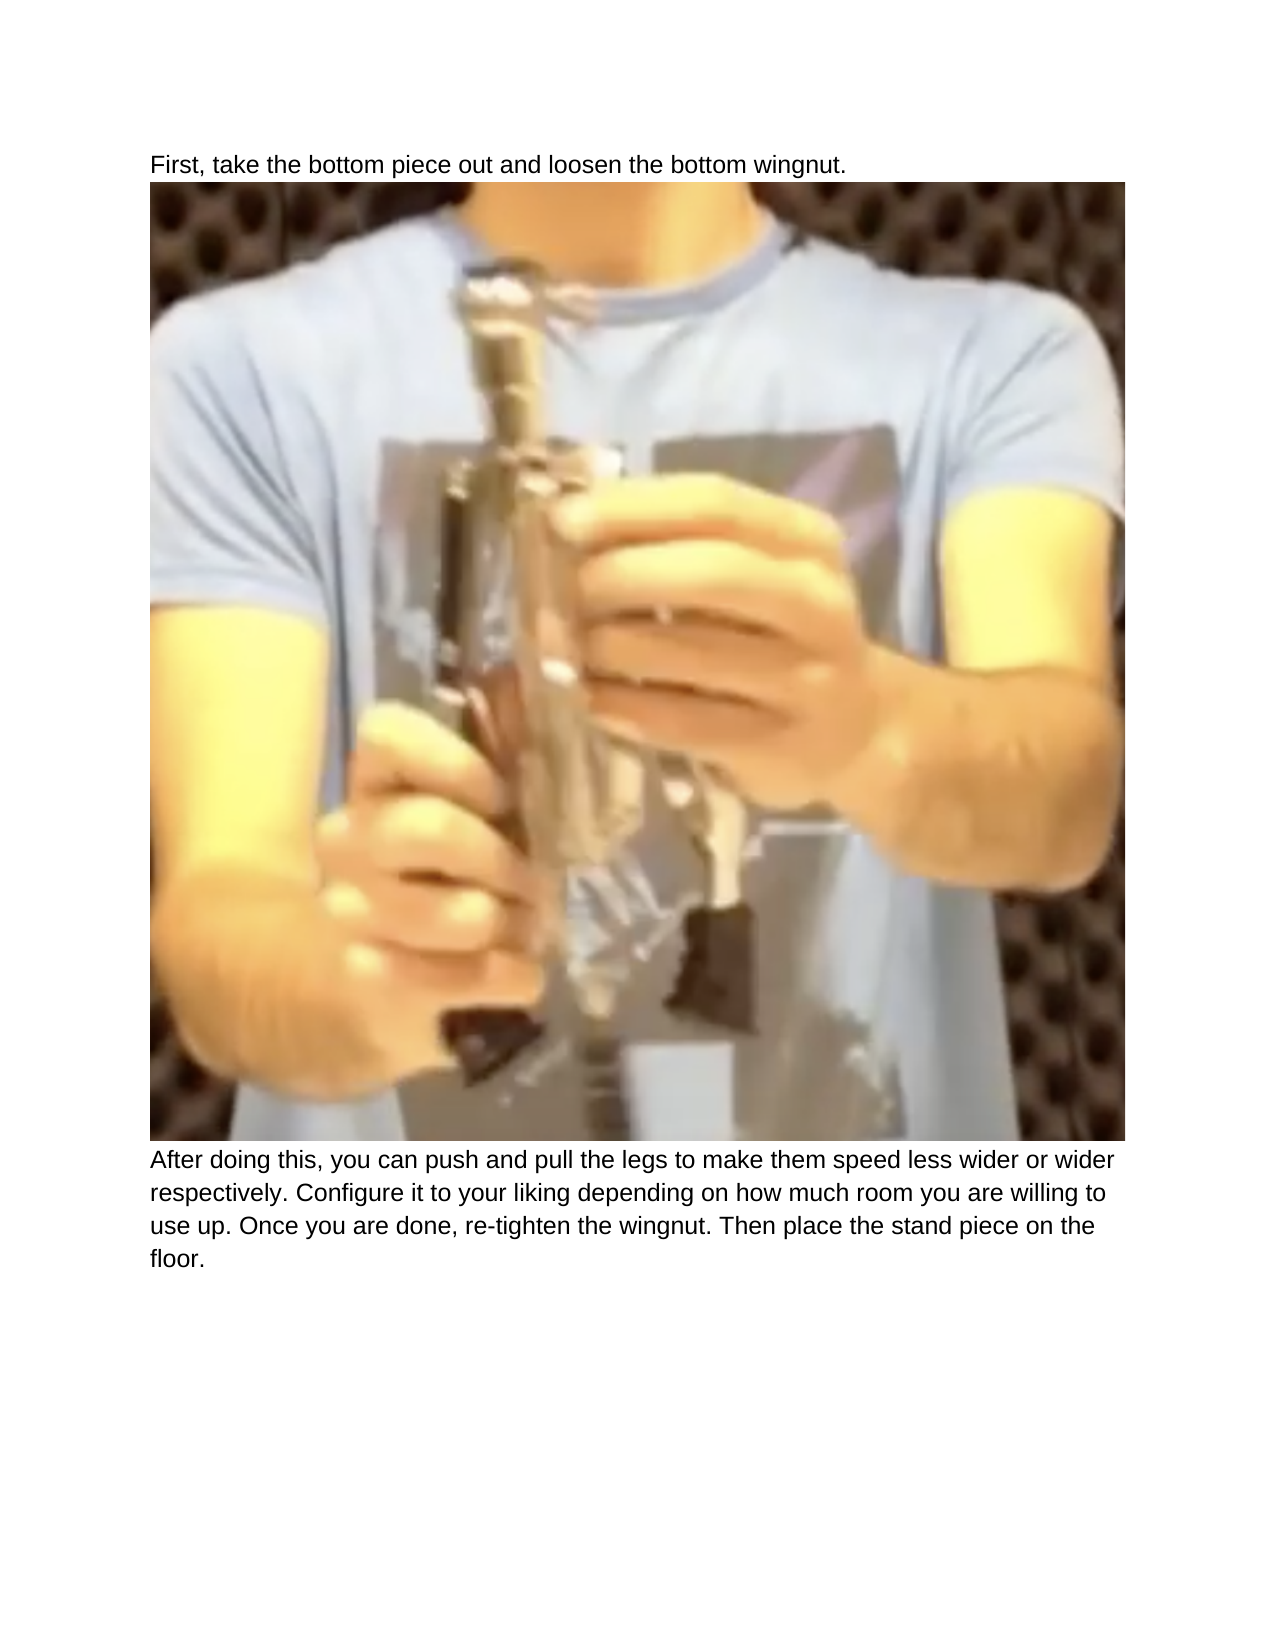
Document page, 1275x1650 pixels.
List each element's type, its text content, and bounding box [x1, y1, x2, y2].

text First, take the bottom piece out and loosen the bottom wingnut. [150, 150, 1125, 182]
picture [150, 182, 1125, 1141]
text After doing this, you can push and pull the legs to make them speed less wider or wider respectively. Configure it to your liking depending on how much room you are willing to use up. Once you are done, re-tighten the wingnut. Then place the stand piece on the floor. [150, 1145, 1125, 1273]
